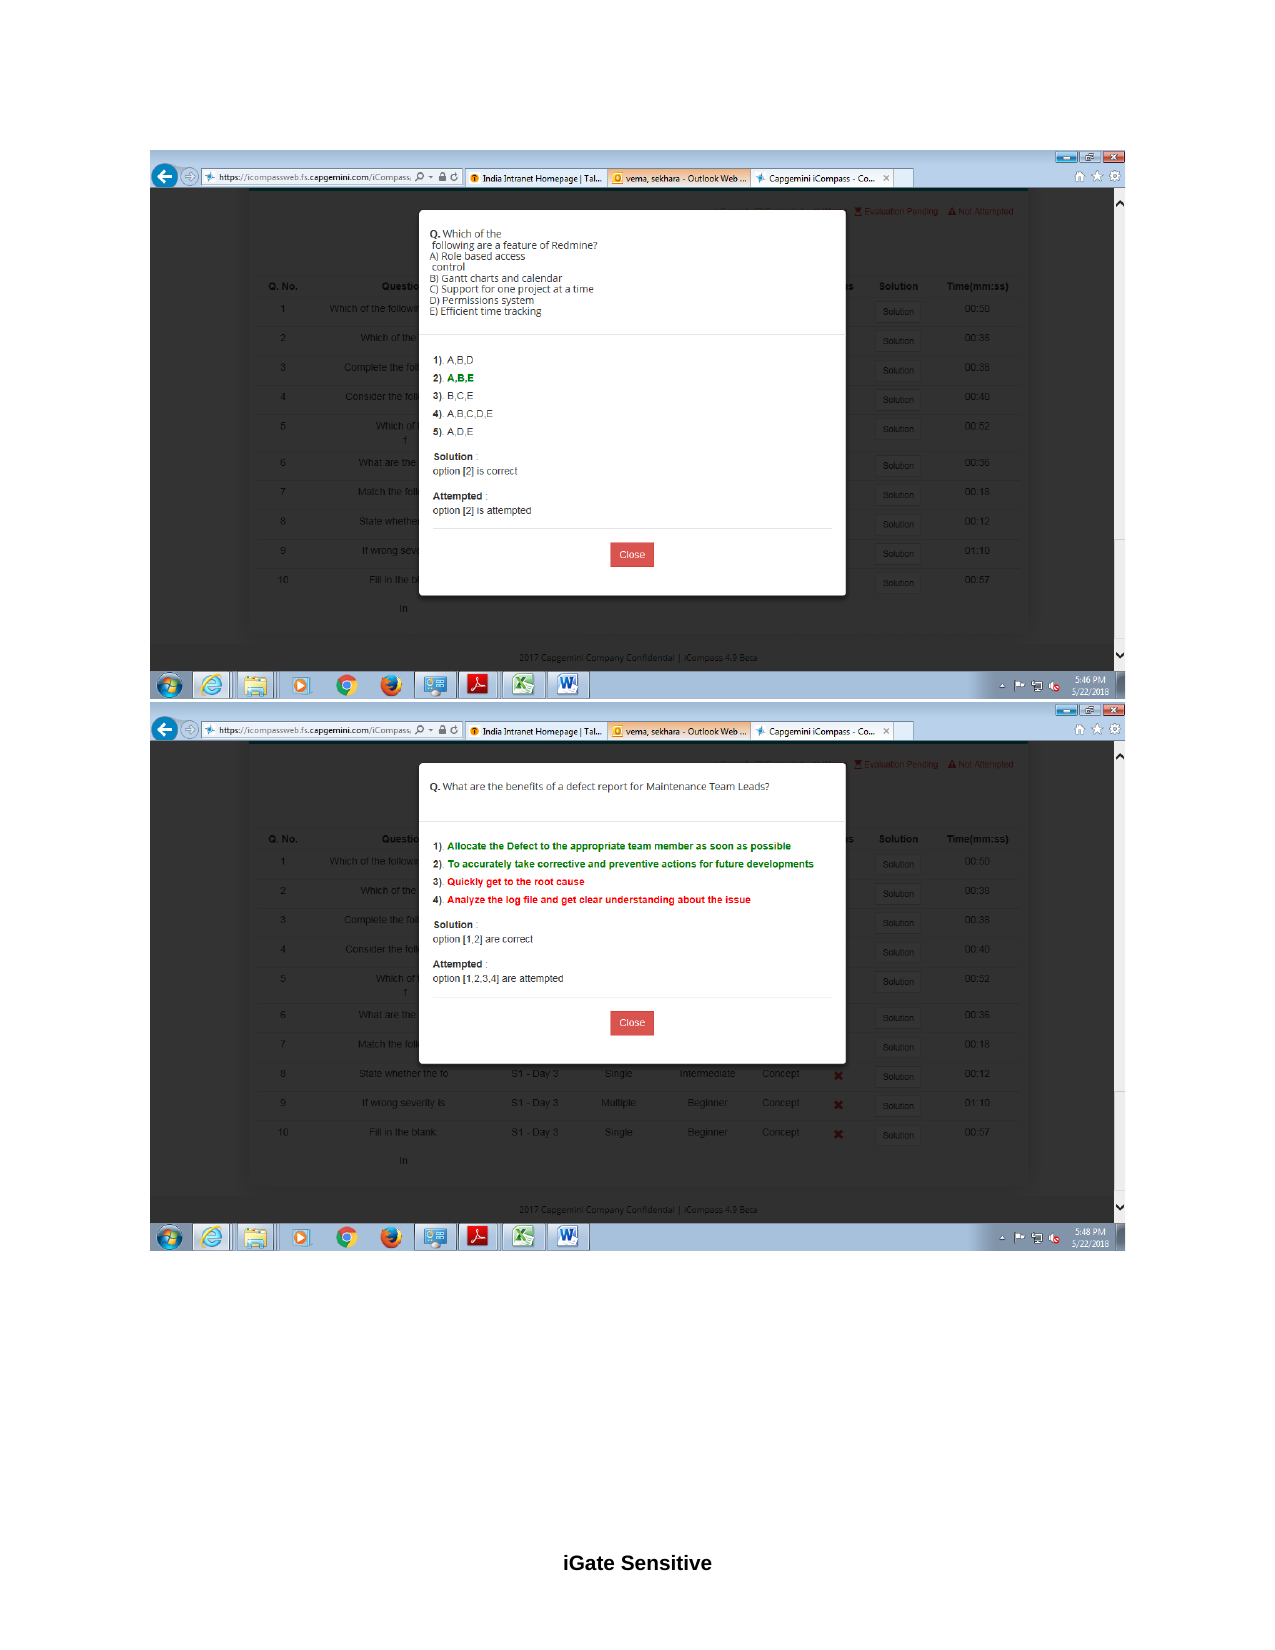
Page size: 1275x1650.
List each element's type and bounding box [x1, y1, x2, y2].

picture [150, 150, 1125, 699]
picture [150, 702, 1125, 1251]
